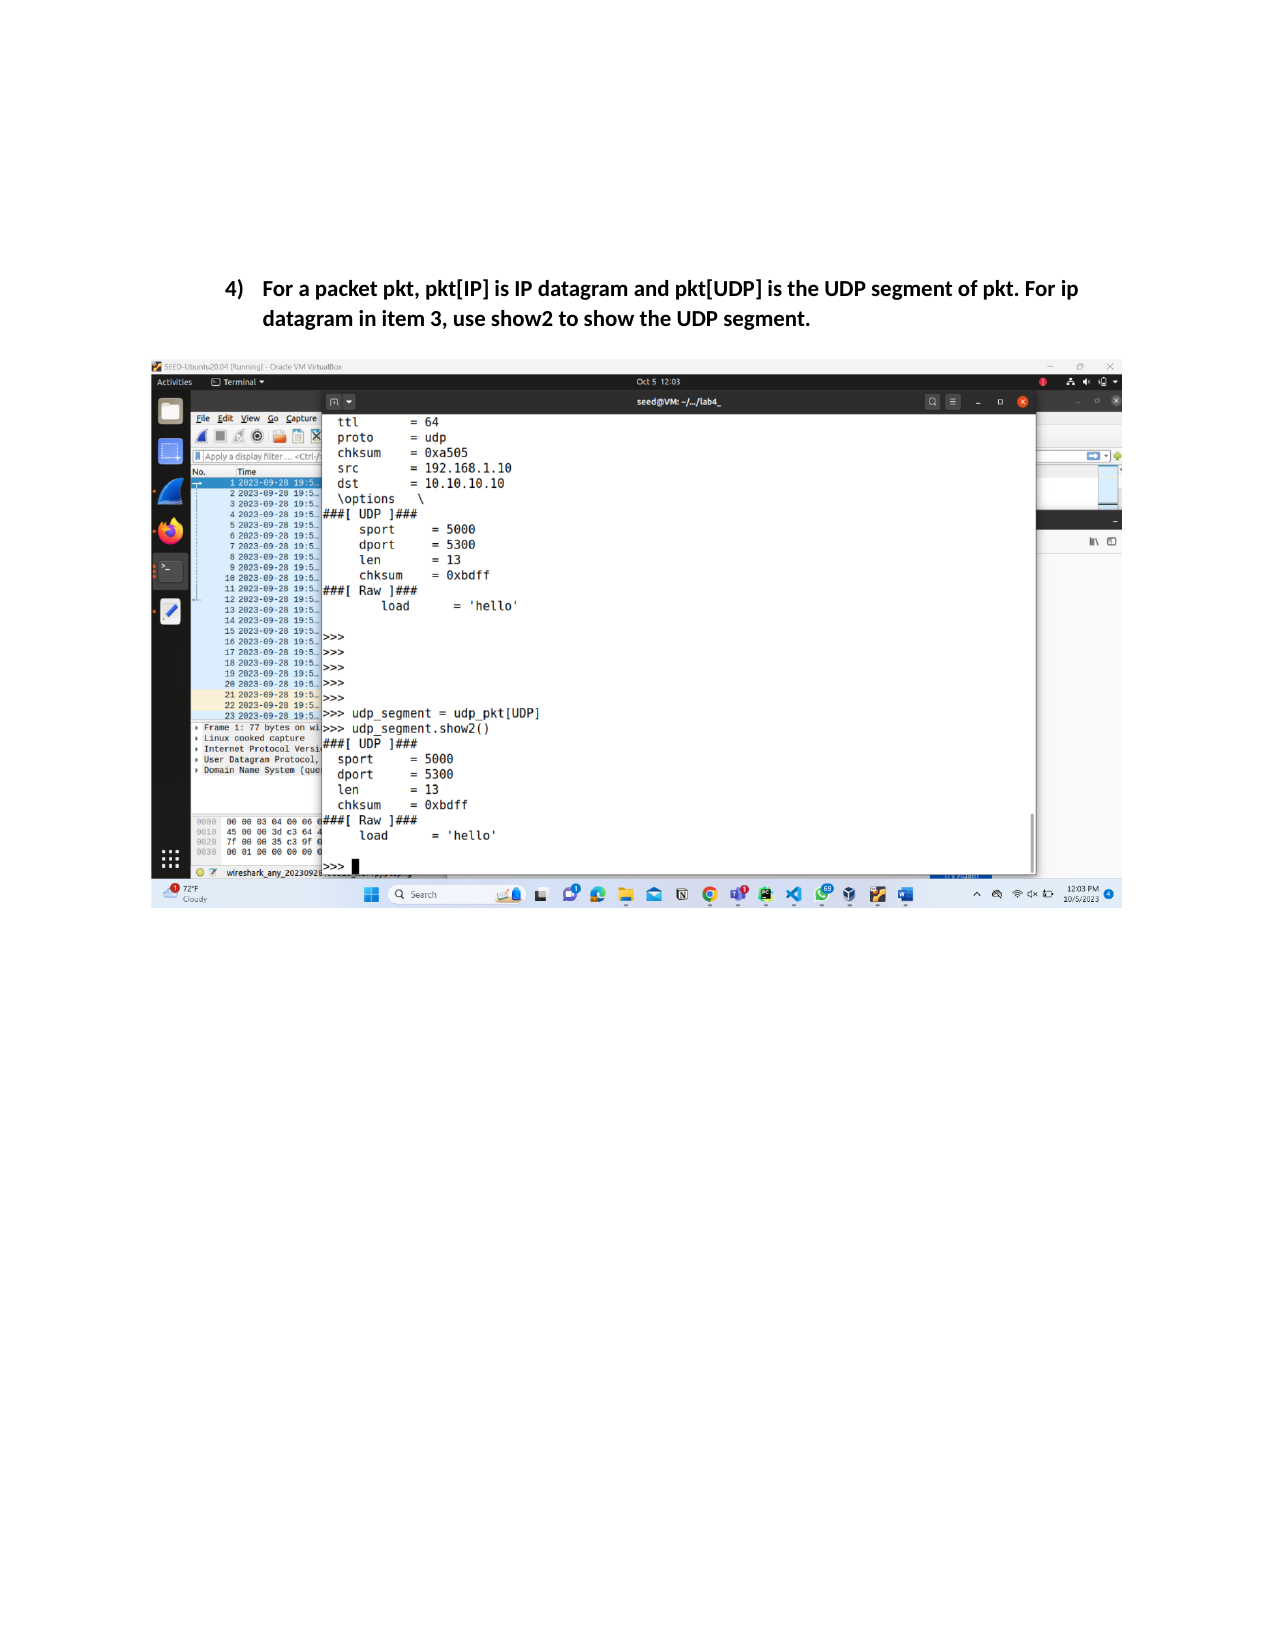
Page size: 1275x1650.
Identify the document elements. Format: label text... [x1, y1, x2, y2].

list For a packet pkt, pkt[IP] is IP datagram and pkt[UDP] is the UDP segment of pkt. For ip datagram in item 3, use show2 to show the UDP segment. [225, 274, 1125, 332]
picture [150, 359, 1122, 907]
